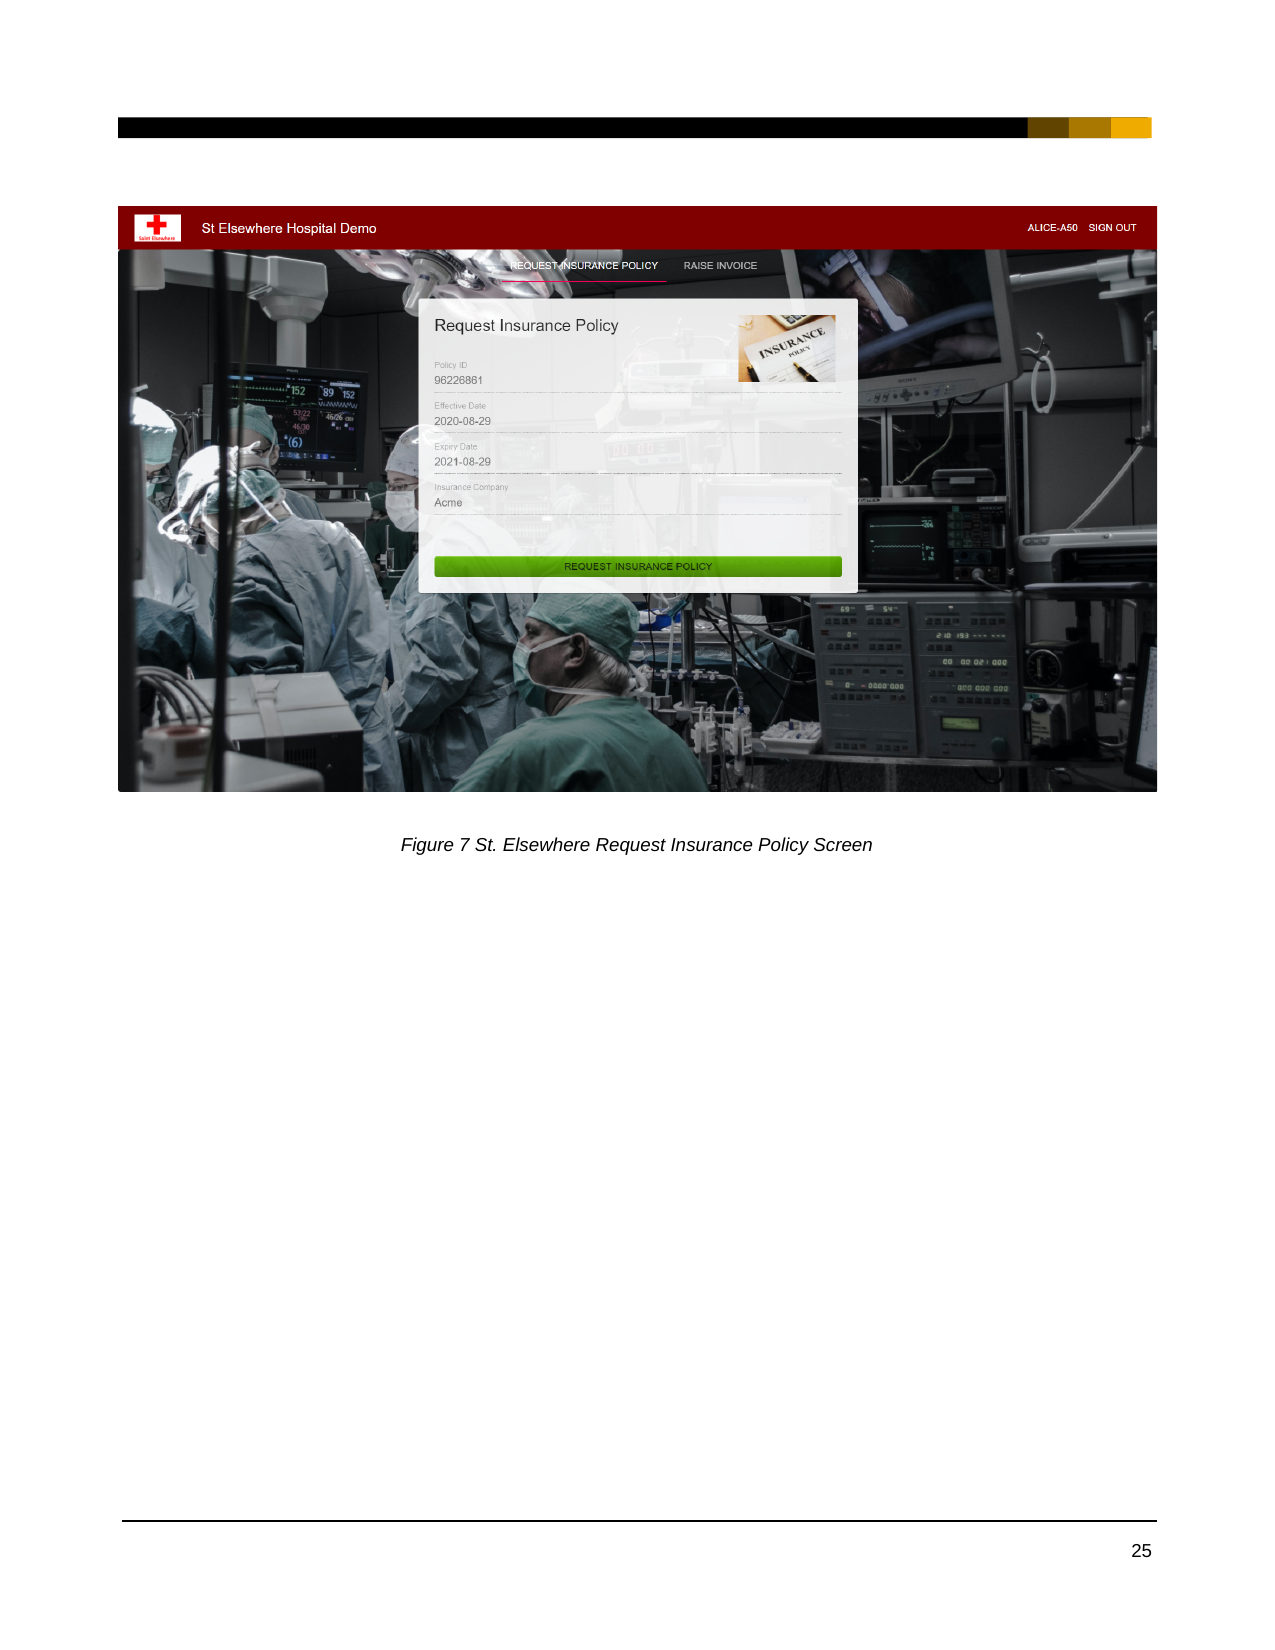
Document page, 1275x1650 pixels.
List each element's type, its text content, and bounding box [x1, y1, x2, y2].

picture [118, 206, 1158, 792]
text Figure 7 St. Elsewhere Request Insurance Policy Screen [118, 833, 1157, 855]
